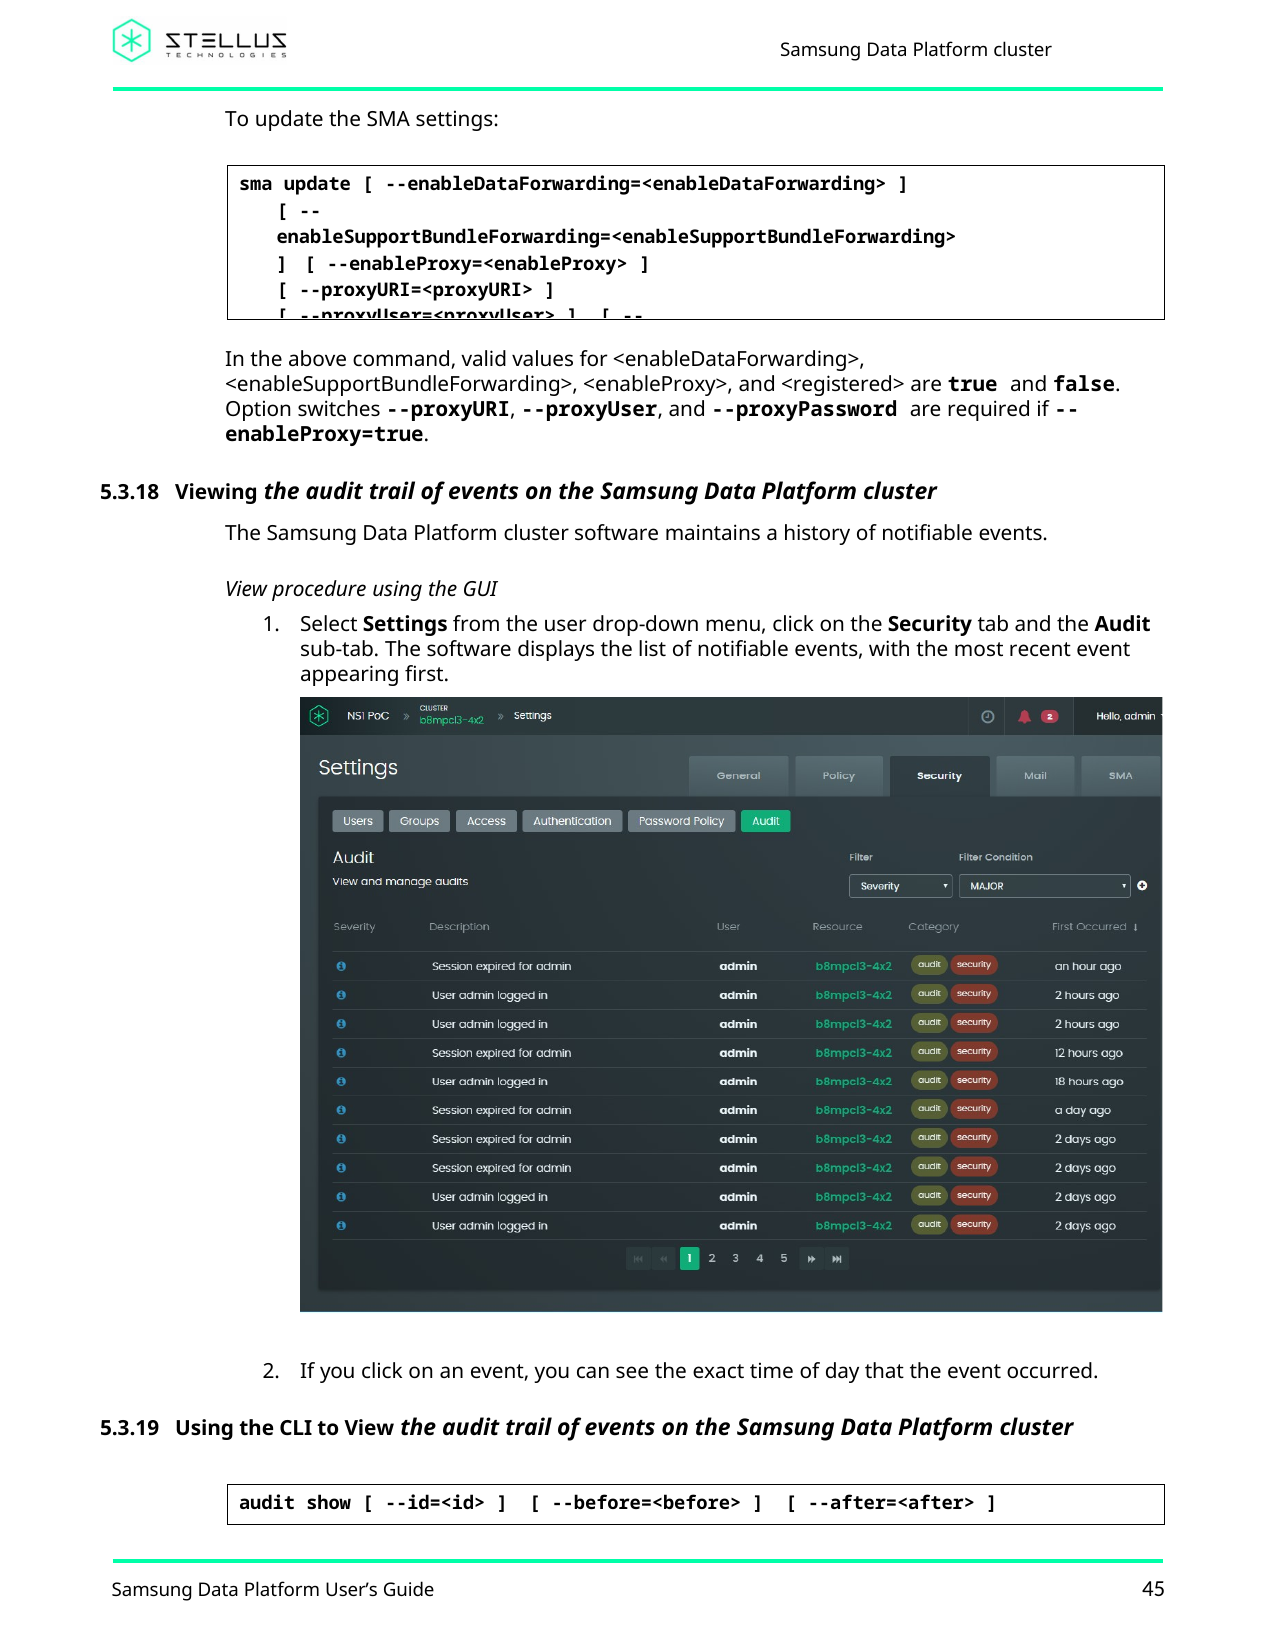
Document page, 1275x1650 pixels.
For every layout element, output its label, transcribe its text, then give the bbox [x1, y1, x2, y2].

picture [112, 16, 287, 65]
subtitle Viewing the audit trail of events on the Samsung Data Platform cluster [100, 475, 1175, 506]
list Select Settings from the user drop-down menu, click on the Security tab and the Audit sub-tab. The software displays the list of notifiable events, with the most recent event appearing first. [262, 611, 1157, 686]
text View procedure using the GUI [225, 574, 1175, 602]
text To update the SMA settings: [225, 104, 1175, 133]
list If you click on an event, you can see the exact time of day that the event occurred. [262, 1356, 1175, 1384]
text In the above command, valid values for <enableDataForwarding>, [225, 346, 1175, 371]
text <enableSupportBundleForwarding>, <enableProxy>, and <registered> are true and false. Option switches --proxyURI, --proxyUser, and --proxyPassword are required if -- enableProxy=true. [225, 372, 1156, 447]
subtitle Using the CLI to View the audit trail of events on the Samsung Data Platform cluster [100, 1411, 1175, 1443]
picture [300, 697, 1163, 1314]
text The Samsung Data Platform cluster software maintains a history of notifiable events. [225, 518, 1175, 547]
